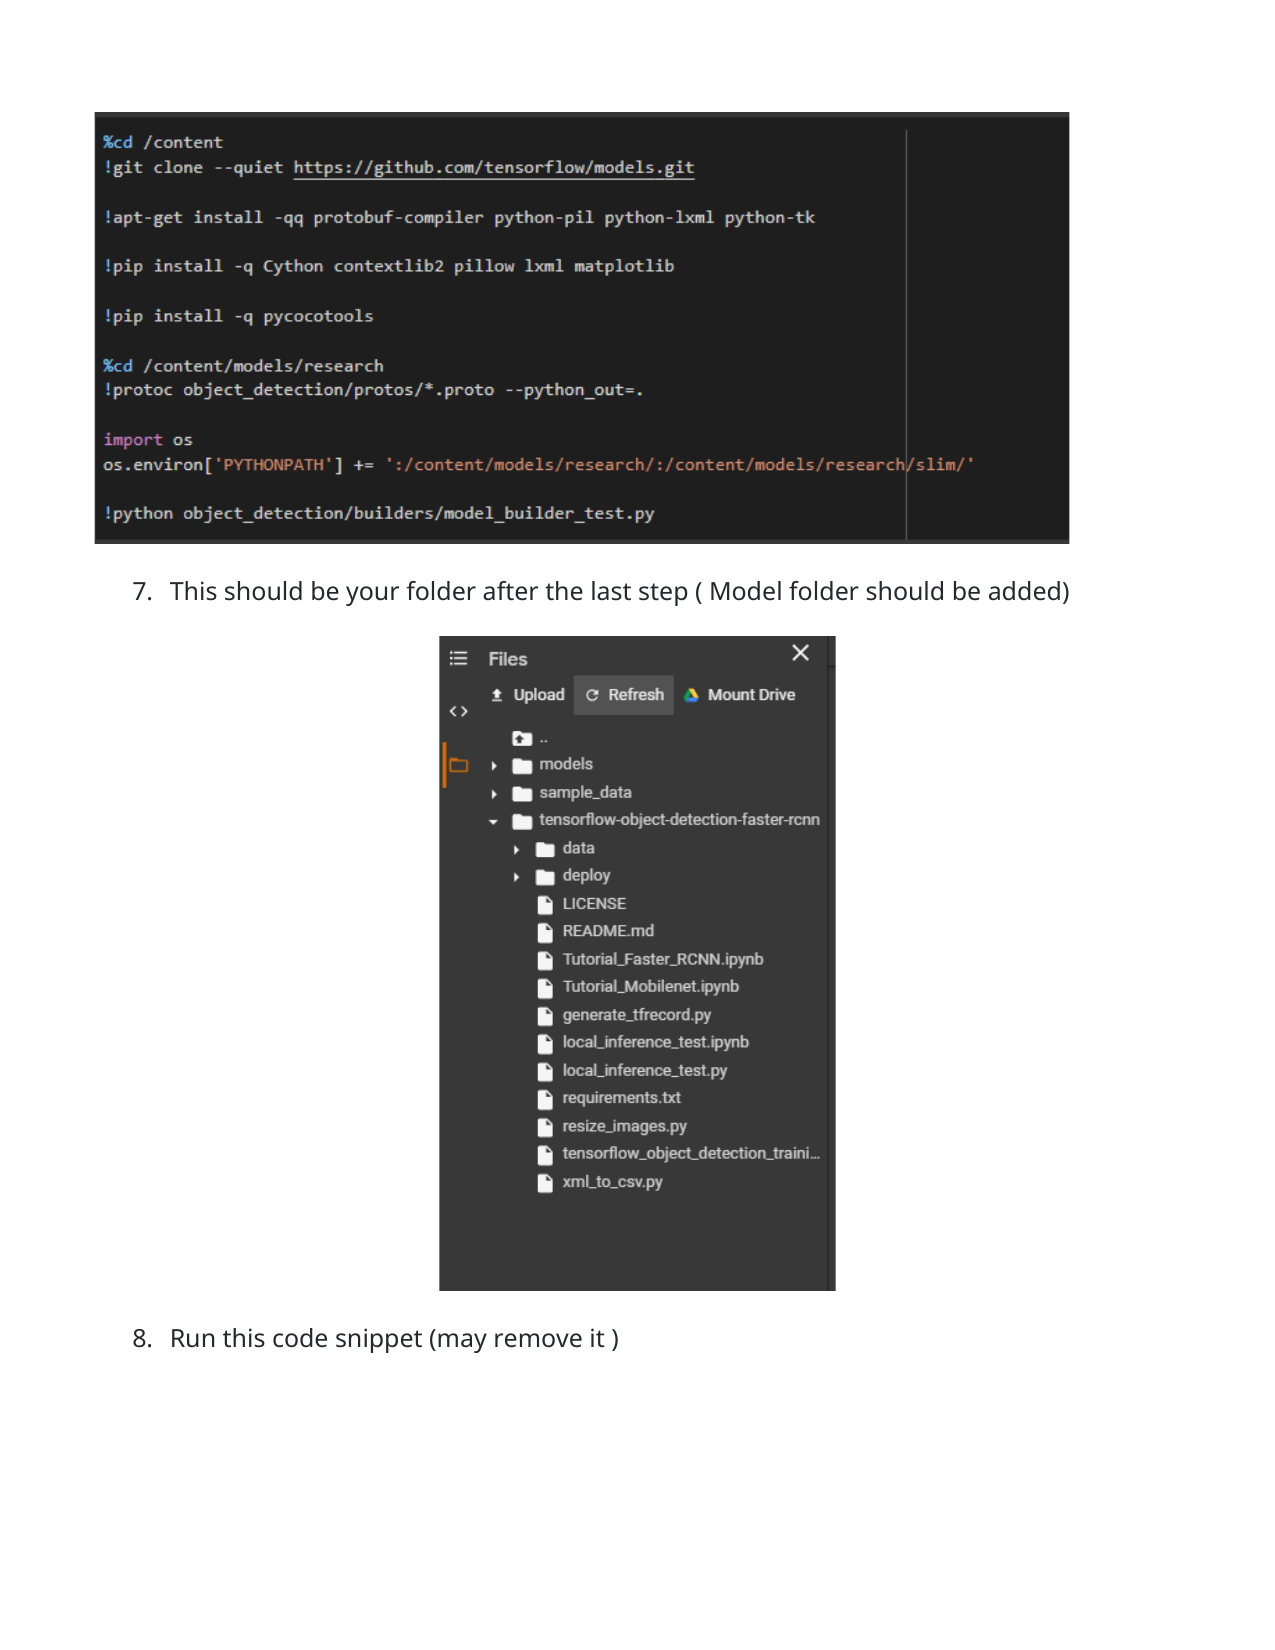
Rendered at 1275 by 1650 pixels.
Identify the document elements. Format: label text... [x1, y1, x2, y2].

list Run this code snippet (may remove it ) [132, 1320, 1181, 1354]
list This should be your folder after the last step ( Model folder should be added) [132, 573, 1181, 607]
picture [439, 636, 836, 1291]
picture [94, 112, 1070, 544]
